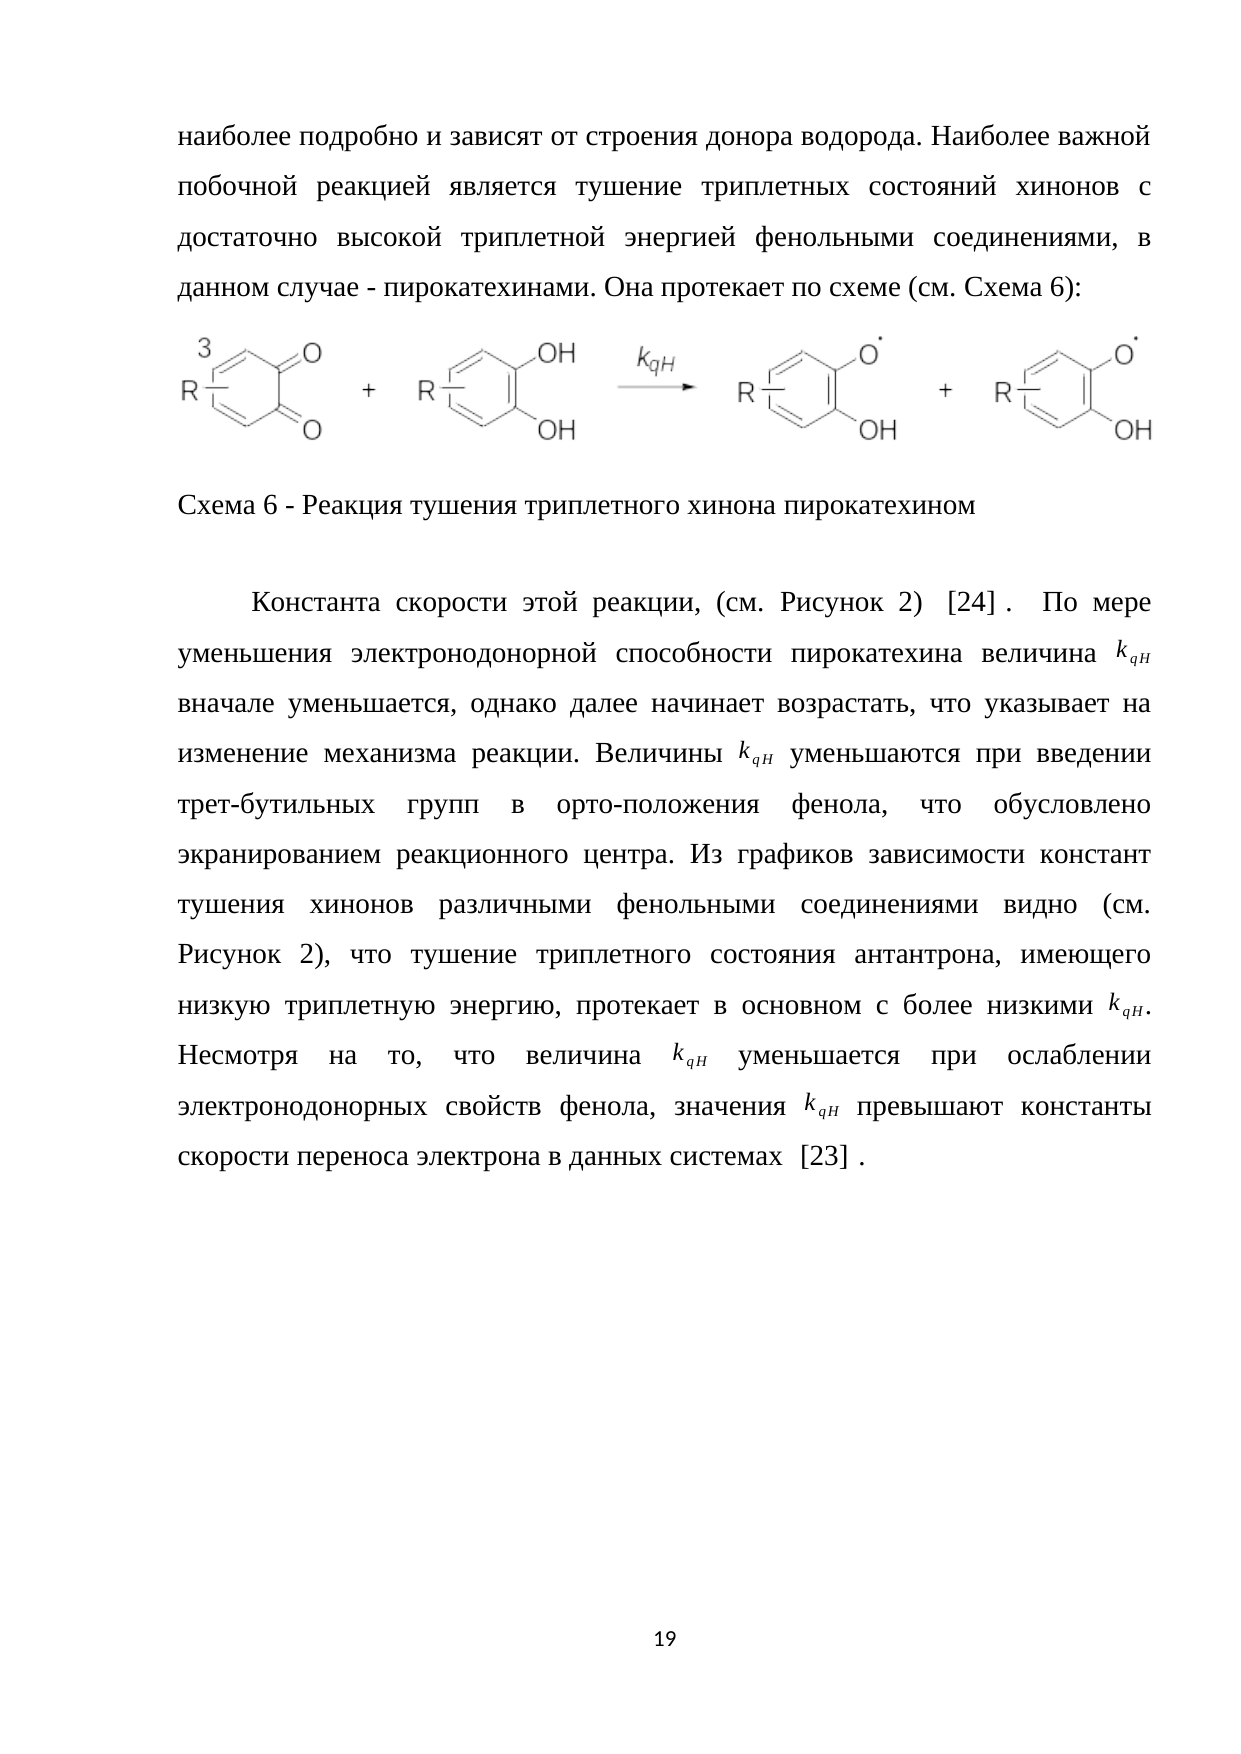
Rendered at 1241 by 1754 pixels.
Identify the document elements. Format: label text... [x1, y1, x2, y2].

text Схема 6 - Реакция тушения триплетного хинона пирокатехином [177, 487, 1152, 521]
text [177, 118, 1152, 303]
text Константа скорости этой реакции, (см. Рисунок 2) . По мере уменьшения электронодонорной способности пирокатехина величина вначале уменьшается, однако далее начинает возрастать, что указывает на изменение механизма реакции. Величины уменьшаются при введении трет-бутильных групп в орто-положения фенола, что обусловлено экранированием реакционного центра. Из графиков зависимости констант тушения хинонов различными фенольными соединениями видно (см. Рисунок 2), что тушение триплетного состояния антантрона, имеющего низкую триплетную энергию, протекает в основном с более низкими . Несмотря на то, что величина уменьшается при ослаблении электронодонорных свойств фенола, значения превышают константы скорости переноса электрона в данных системах . [177, 584, 1152, 1171]
